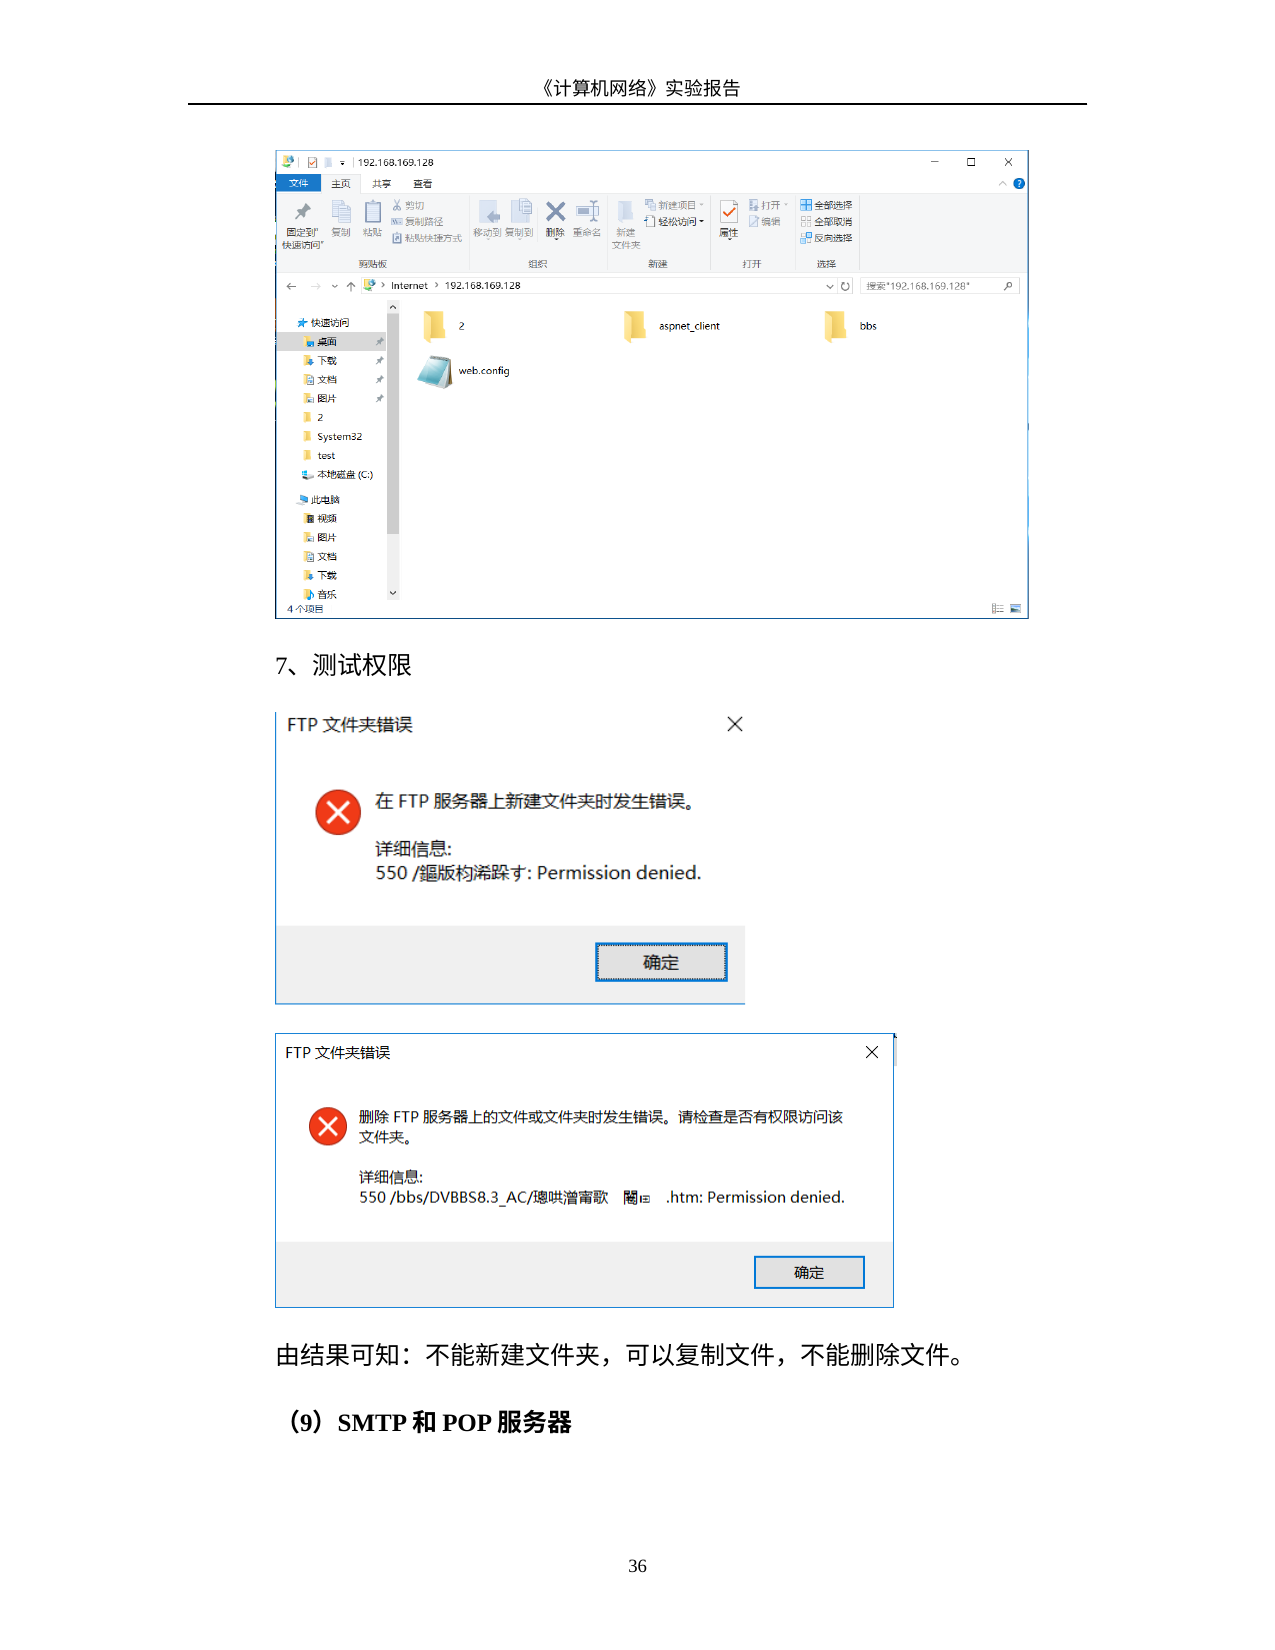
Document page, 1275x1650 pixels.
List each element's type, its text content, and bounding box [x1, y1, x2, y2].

list （9）SMTP和POP服务器 [275, 1403, 1087, 1439]
picture [275, 150, 1029, 619]
list 7、测试权限 [275, 646, 1087, 682]
list 由结果可知：不能新建文件夹，可以复制文件，不能删除文件。 [275, 1336, 1087, 1372]
picture [275, 712, 746, 1007]
picture [275, 1033, 897, 1309]
